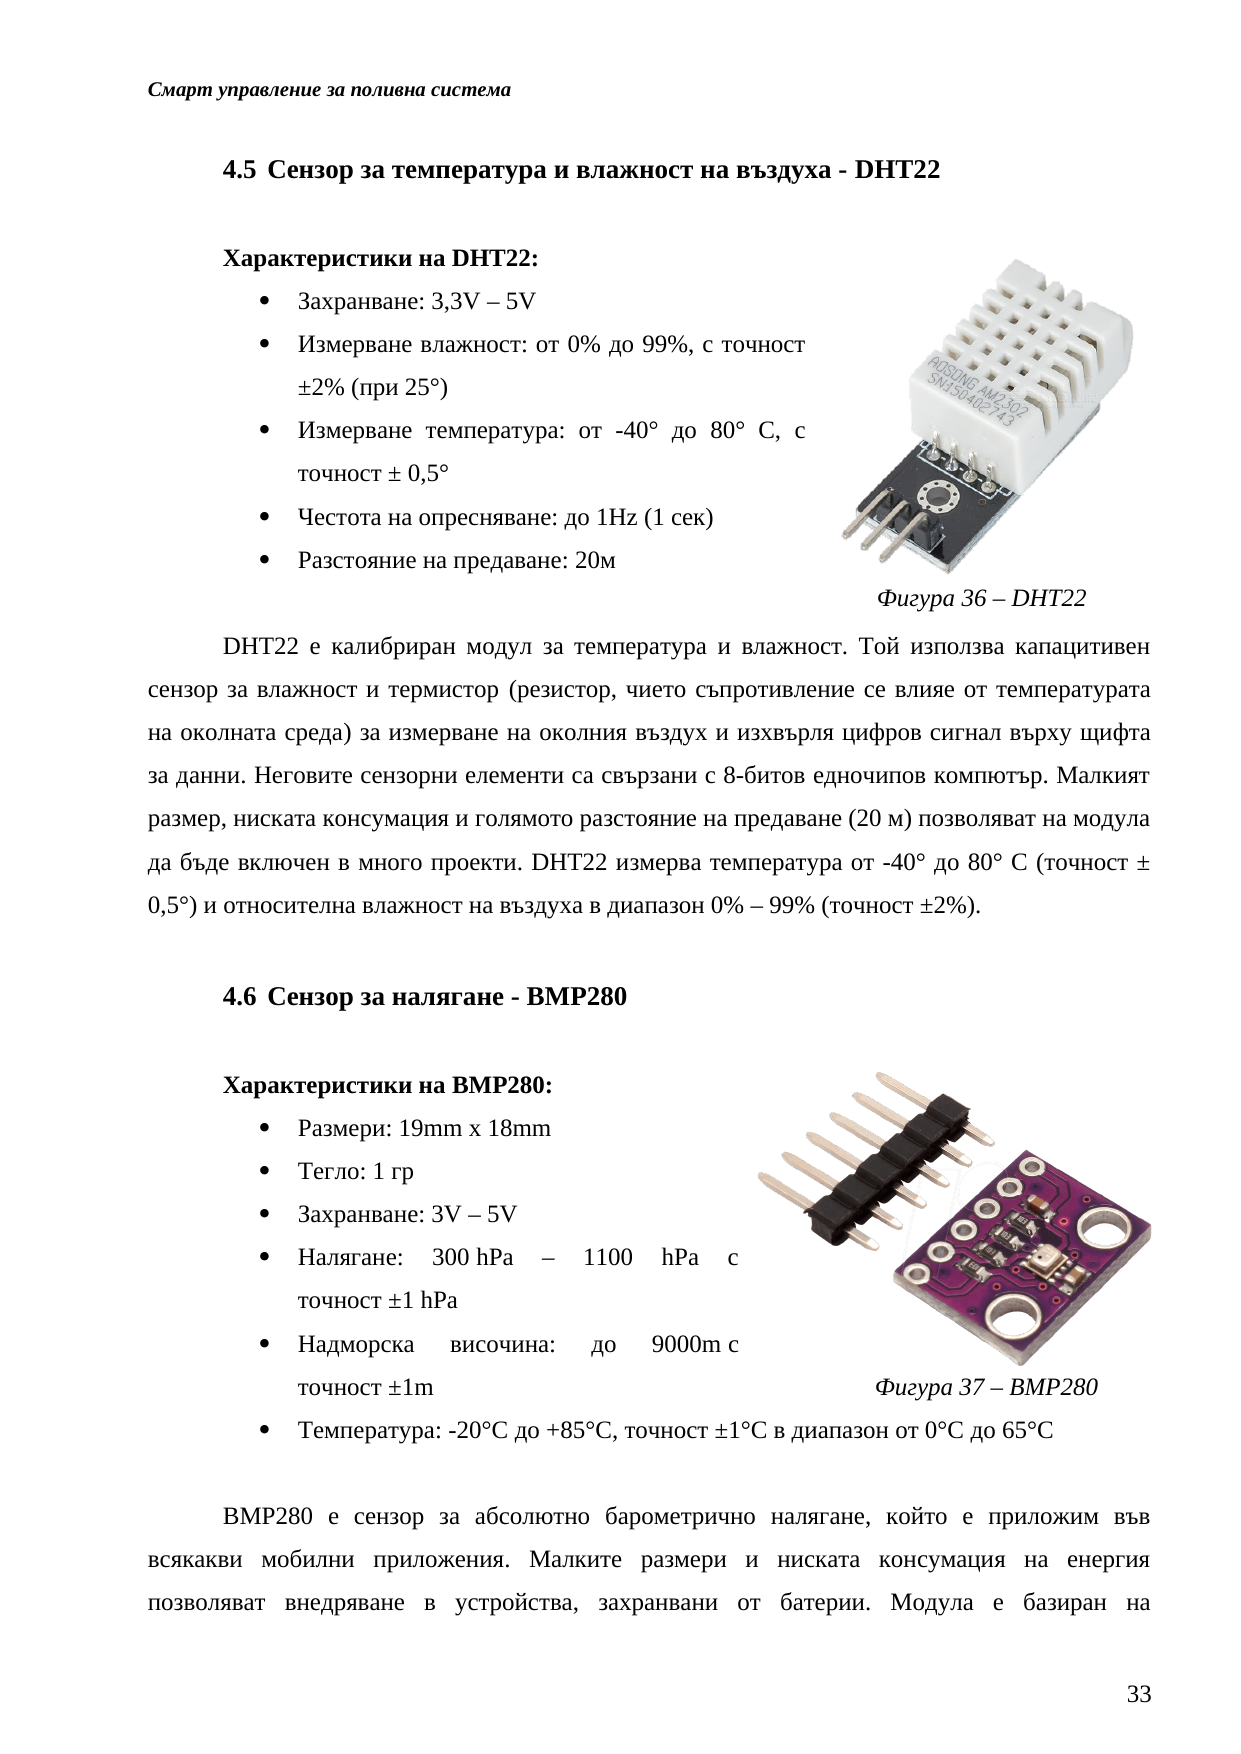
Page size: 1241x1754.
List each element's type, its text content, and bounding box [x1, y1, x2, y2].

list Налягане: 300 hPa – 1100 hPa с точност ±1 hPa [260, 1242, 757, 1314]
list Честота на опресняване: до 1Hz (1 сек) [260, 502, 824, 530]
list Надморска височина: до 9000m с точност ±1m [260, 1329, 1152, 1401]
picture [824, 246, 1152, 601]
list Тегло: 1 гр [260, 1156, 757, 1185]
list Разстояние на предаване: 20м [260, 545, 824, 573]
subtitle Сензор за налягане - BMP280 [223, 980, 1152, 1011]
picture [757, 1072, 1152, 1366]
list Измерване влажност: от 0% до 99%, с точност ±2% (при 25°) [260, 329, 824, 401]
list Захранване: 3,3V – 5V [260, 286, 824, 315]
text Характеристики на DHT22: [185, 243, 1152, 272]
list Захранване: 3V – 5V [260, 1199, 757, 1228]
list Размери: 19mm x 18mm [260, 1113, 757, 1142]
list Измерване температура: от -40° до 80° C, с точност ± 0,5° [260, 415, 824, 487]
text Характеристики на BMP280: [148, 1070, 1152, 1099]
subtitle Сензор за температура и влажност на въздуха - DHT22 [223, 153, 1152, 184]
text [148, 1501, 1152, 1616]
text DHT22 е калибриран модул за температура и влажност. Той използва капацитивен сензор за влажност и термистор (резистор, чието съпротивление се влияе от температурата на околната среда) за измерване на околния въздух и изхвърля цифров сигнал върху щифта за данни. Неговите сензорни елементи са свързани с 8-битов едночипов компютър. Малкият размер, ниската консумация и голямото разстояние на предаване (20 м) позволяват на модула да бъде включен в много проекти. DHT22 измерва температура от -40° до 80° C (точност ± 0,5°) и относителна влажност на въздуха в диапазон 0% – 99% (точност ±2%). [148, 631, 1152, 918]
list Температура: -20°C до +85°C, точност ±1°C в диапазон от 0°C до 65°C [260, 1415, 1152, 1444]
